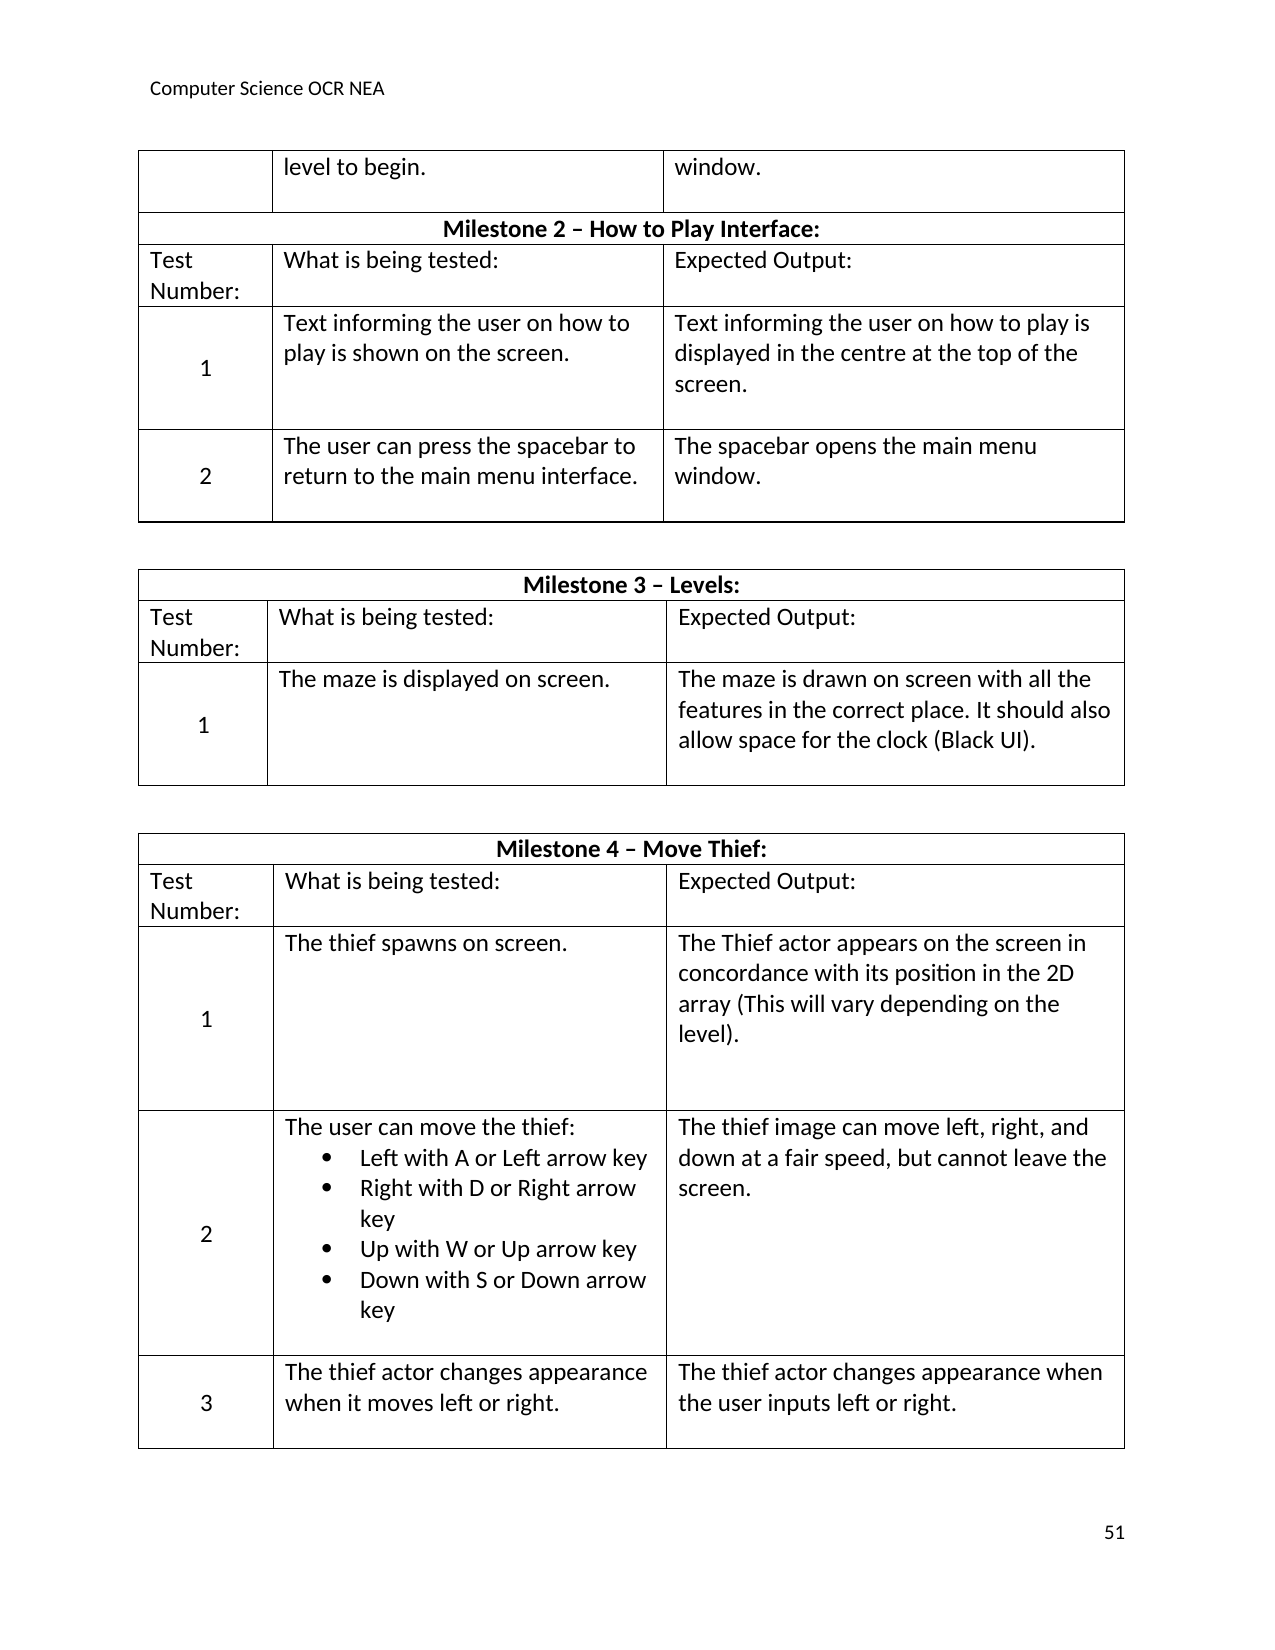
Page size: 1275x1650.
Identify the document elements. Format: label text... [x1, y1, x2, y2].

table_cell The user can move the thief: Left with A or Left arrow key Right with D or Right arrow key Up with W or Up arrow key Down with S or Down arrow key [274, 1111, 666, 1355]
table_cell The thief image can move left, right, and down at a fair speed, but cannot leave the screen. [667, 1111, 1124, 1355]
table_cell Text informing the user on how to play is shown on the screen. [273, 307, 663, 429]
table_cell 1 [139, 307, 272, 429]
table_cell 2 [139, 1111, 273, 1355]
table_cell 2 [139, 430, 272, 521]
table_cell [664, 151, 1124, 212]
table_cell Expected Output: [664, 245, 1124, 306]
table_cell The thief actor changes appearance when it moves left or right. [274, 1356, 666, 1448]
table_cell 1 [139, 927, 273, 1110]
table_cell Text informing the user on how to play is displayed in the centre at the top of the screen. [664, 307, 1124, 429]
table_cell The maze is drawn on screen with all the features in the correct place. It should also allow space for the clock (Black UI). [667, 663, 1124, 785]
table_cell Expected Output: [667, 865, 1124, 926]
table_cell 1 [139, 663, 267, 785]
table_cell What is being tested: [268, 601, 666, 662]
table_header Milestone 3 – Levels: [139, 570, 1124, 600]
table_cell The user can press the spacebar to return to the main menu interface. [273, 430, 663, 521]
table_header Milestone 4 – Move Thief: [139, 834, 1124, 864]
table_cell The thief actor changes appearance when the user inputs left or right. [667, 1356, 1124, 1448]
table_cell Test Number: [139, 865, 273, 926]
table_cell The maze is displayed on screen. [268, 663, 666, 785]
table_cell The thief spawns on screen. [274, 927, 666, 1110]
table_cell The Thief actor appears on the screen in concordance with its position in the 2D array (This will vary depending on the level). [667, 927, 1124, 1110]
table_cell What is being tested: [273, 245, 663, 306]
table_cell What is being tested: [274, 865, 666, 926]
table_cell Milestone 2 – How to Play Interface: [139, 213, 1124, 244]
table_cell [273, 151, 663, 212]
table_cell 3 [139, 1356, 273, 1448]
table_cell Expected Output: [667, 601, 1124, 662]
table_cell Test Number: [139, 601, 267, 662]
table_cell 5 [139, 151, 272, 212]
table_cell Test Number: [139, 245, 272, 306]
table_cell The spacebar opens the main menu window. [664, 430, 1124, 521]
